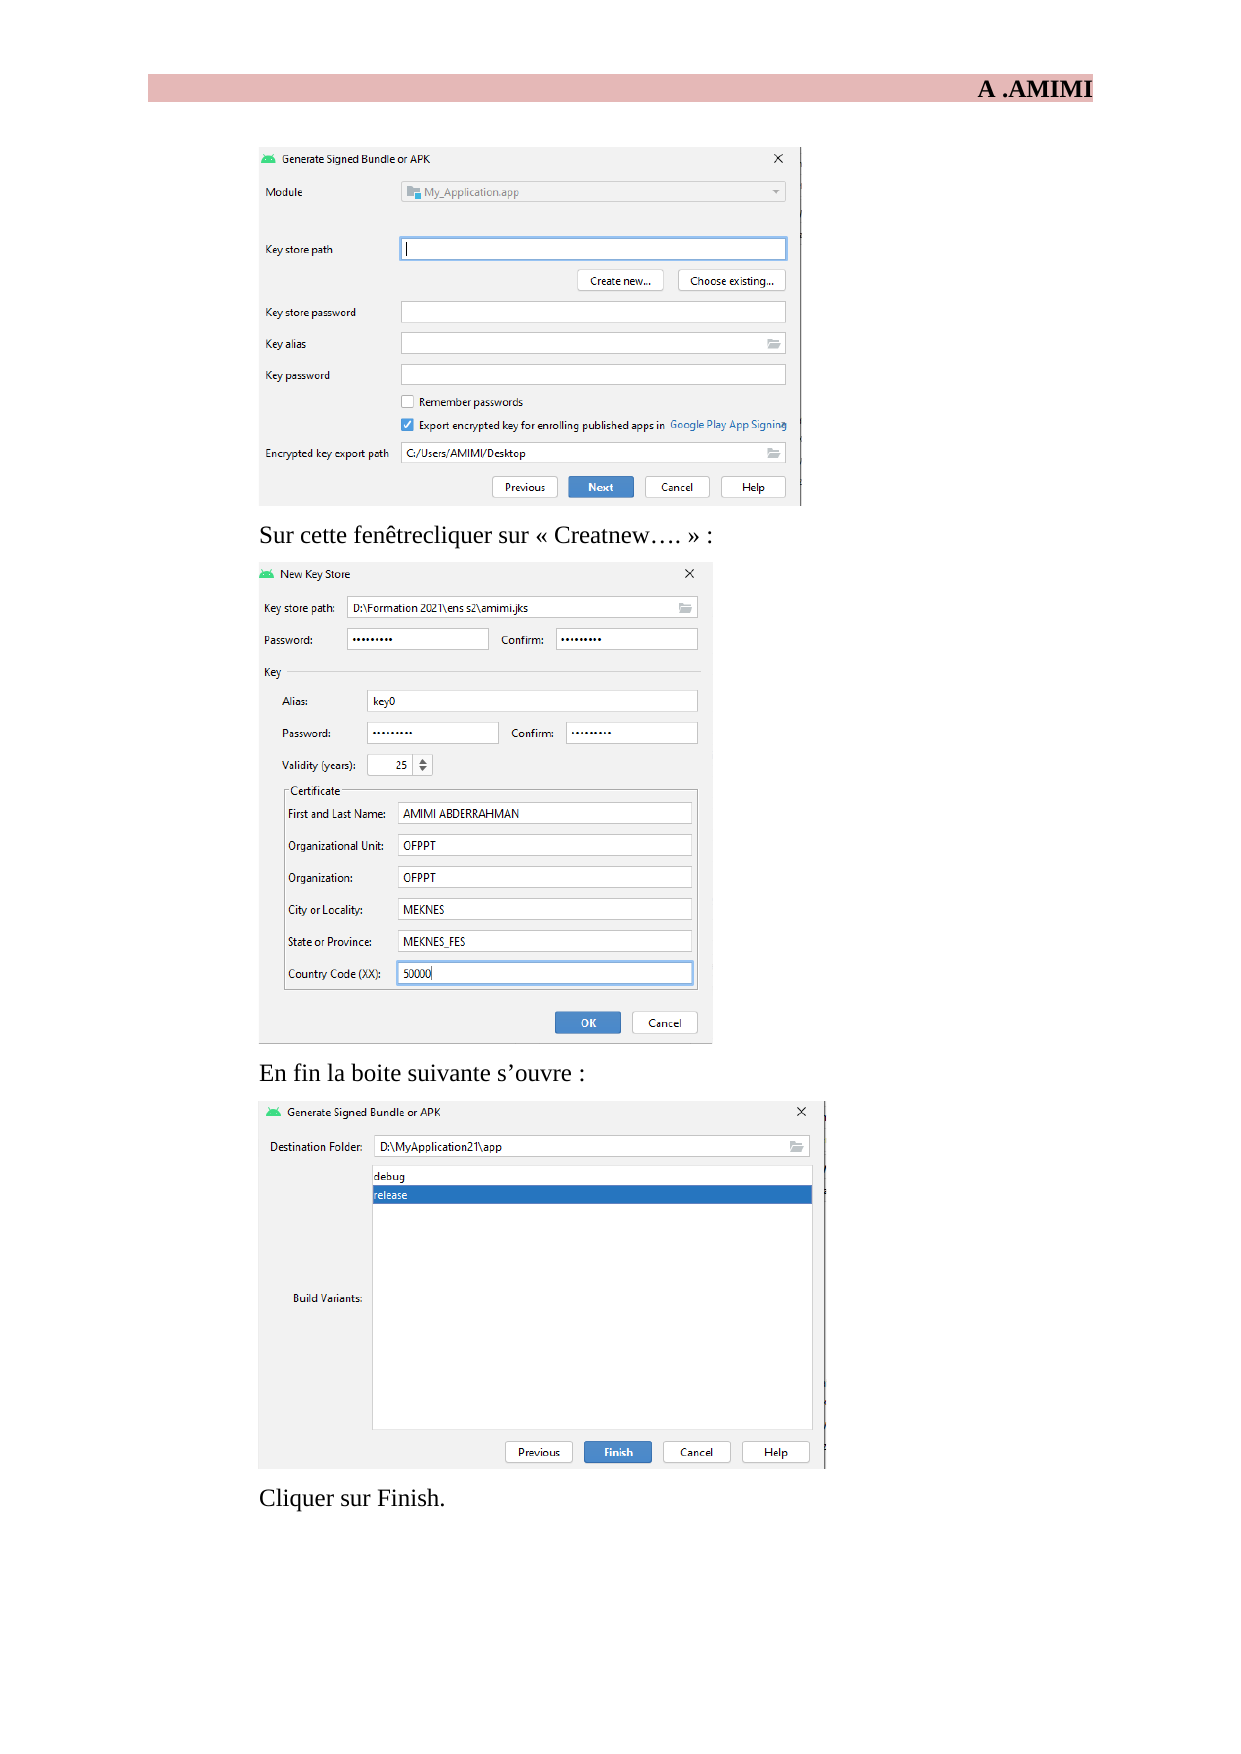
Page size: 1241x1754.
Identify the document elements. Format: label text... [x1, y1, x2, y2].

text Cliquer sur Finish. [259, 1483, 1093, 1512]
picture [258, 147, 802, 506]
text Sur cette fenêtrecliquer sur « Creatnew…. » : [259, 520, 1093, 548]
picture [258, 1101, 827, 1469]
text En fin la boite suivante s’ouvre : [259, 1058, 1093, 1087]
picture [258, 562, 713, 1044]
